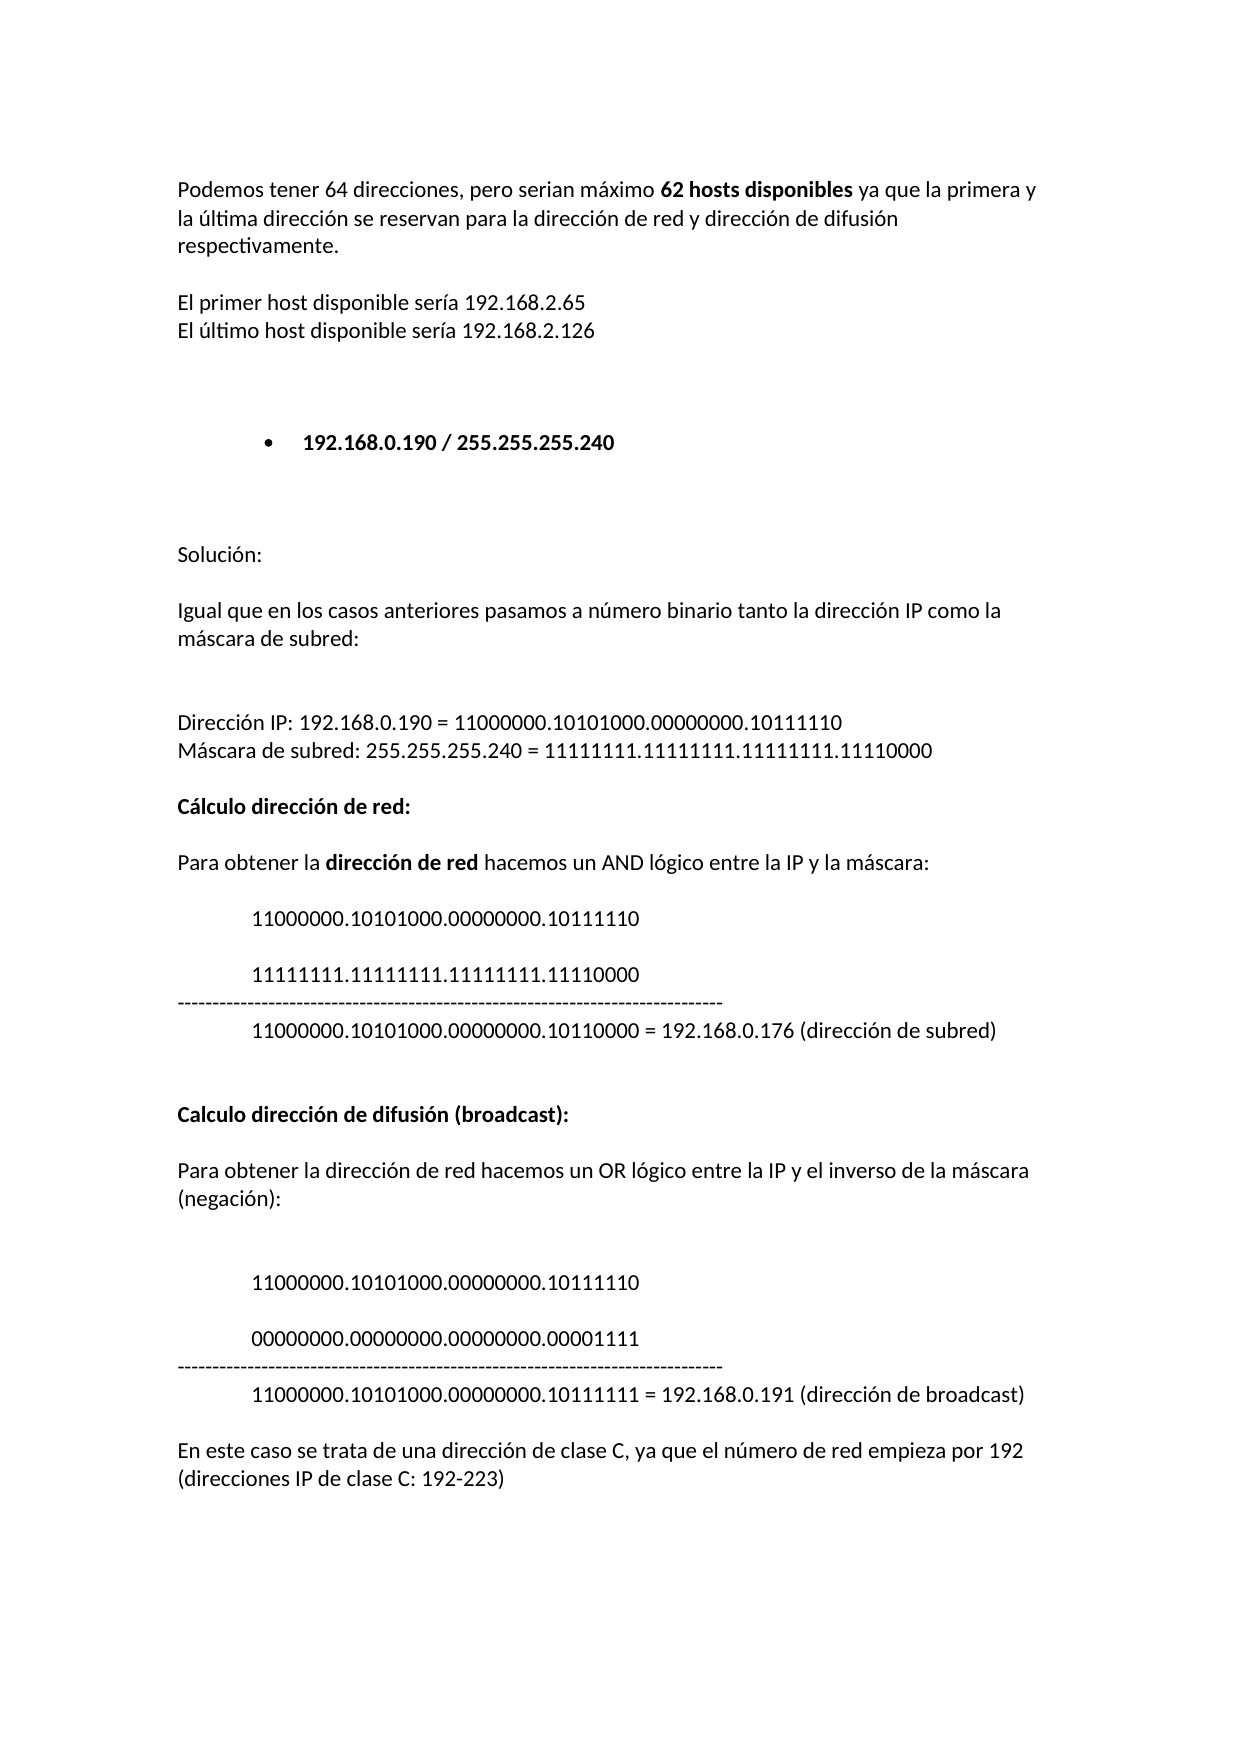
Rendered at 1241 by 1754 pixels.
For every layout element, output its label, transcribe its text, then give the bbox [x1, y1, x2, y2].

text Podemos tener 64 direcciones, pero serian máximo 62 hosts disponibles ya que la primera y la última dirección se reservan para la dirección de red y dirección de difusión respectivamente. [177, 176, 1038, 260]
text El primer host disponible sería 192.168.2.65 [177, 288, 1038, 316]
text 11000000.10101000.00000000.10111111 = 192.168.0.191 (dirección de broadcast) [177, 1381, 1038, 1408]
text Cálculo dirección de red: [177, 792, 1038, 820]
text Para obtener la dirección de red hacemos un AND lógico entre la IP y la máscara: [177, 848, 1038, 876]
text 11000000.10101000.00000000.10111110 [177, 904, 1038, 932]
text 00000000.00000000.00000000.00001111 [177, 1324, 1038, 1352]
text Para obtener la dirección de red hacemos un OR lógico entre la IP y el inverso de la máscara (negación): [177, 1156, 1038, 1212]
text En este caso se trata de una dirección de clase C, ya que el número de red empieza por 192 (direcciones IP de clase C: 192-223) [177, 1437, 1038, 1493]
text 11000000.10101000.00000000.10110000 = 192.168.0.176 (dirección de subred) [177, 1016, 1038, 1044]
text ------------------------------------------------------------------------------ [177, 1352, 1038, 1381]
text 11111111.11111111.11111111.11110000 [177, 960, 1038, 988]
text 11000000.10101000.00000000.10111110 [177, 1268, 1038, 1296]
text Máscara de subred: 255.255.255.240 = 11111111.11111111.11111111.11110000 [177, 736, 1038, 764]
list 192.168.0.190 / 255.255.255.240 [265, 428, 1038, 456]
text El último host disponible sería 192.168.2.126 [177, 316, 1038, 344]
text Dirección IP: 192.168.0.190 = 11000000.10101000.00000000.10111110 [177, 708, 1038, 736]
text Calculo dirección de difusión (broadcast): [177, 1100, 1038, 1128]
text Solución: [177, 540, 1038, 568]
text ------------------------------------------------------------------------------ [177, 988, 1038, 1016]
text Igual que en los casos anteriores pasamos a número binario tanto la dirección IP como la máscara de subred: [177, 596, 1038, 652]
